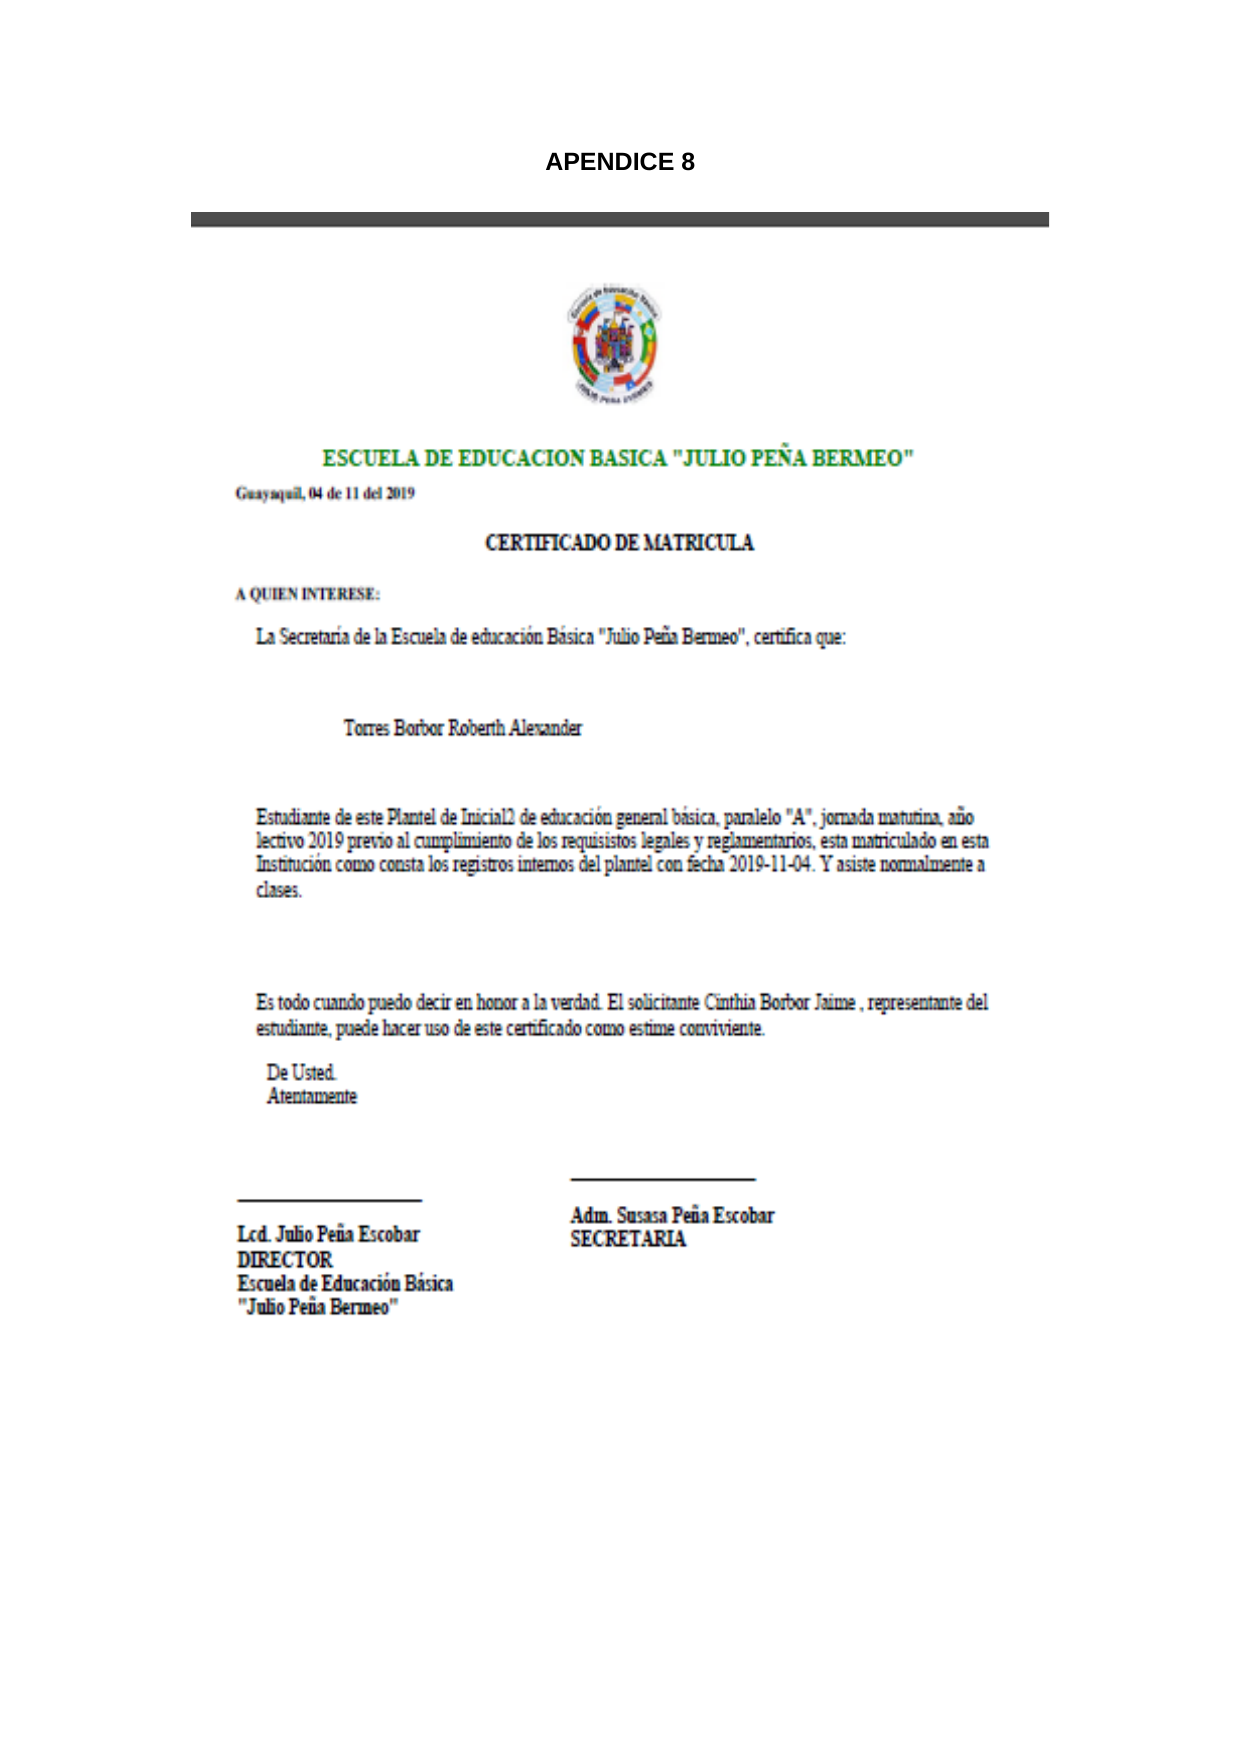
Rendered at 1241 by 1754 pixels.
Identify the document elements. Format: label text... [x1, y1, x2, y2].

picture [191, 212, 1050, 1551]
text APENDICE 8 [148, 147, 1092, 176]
